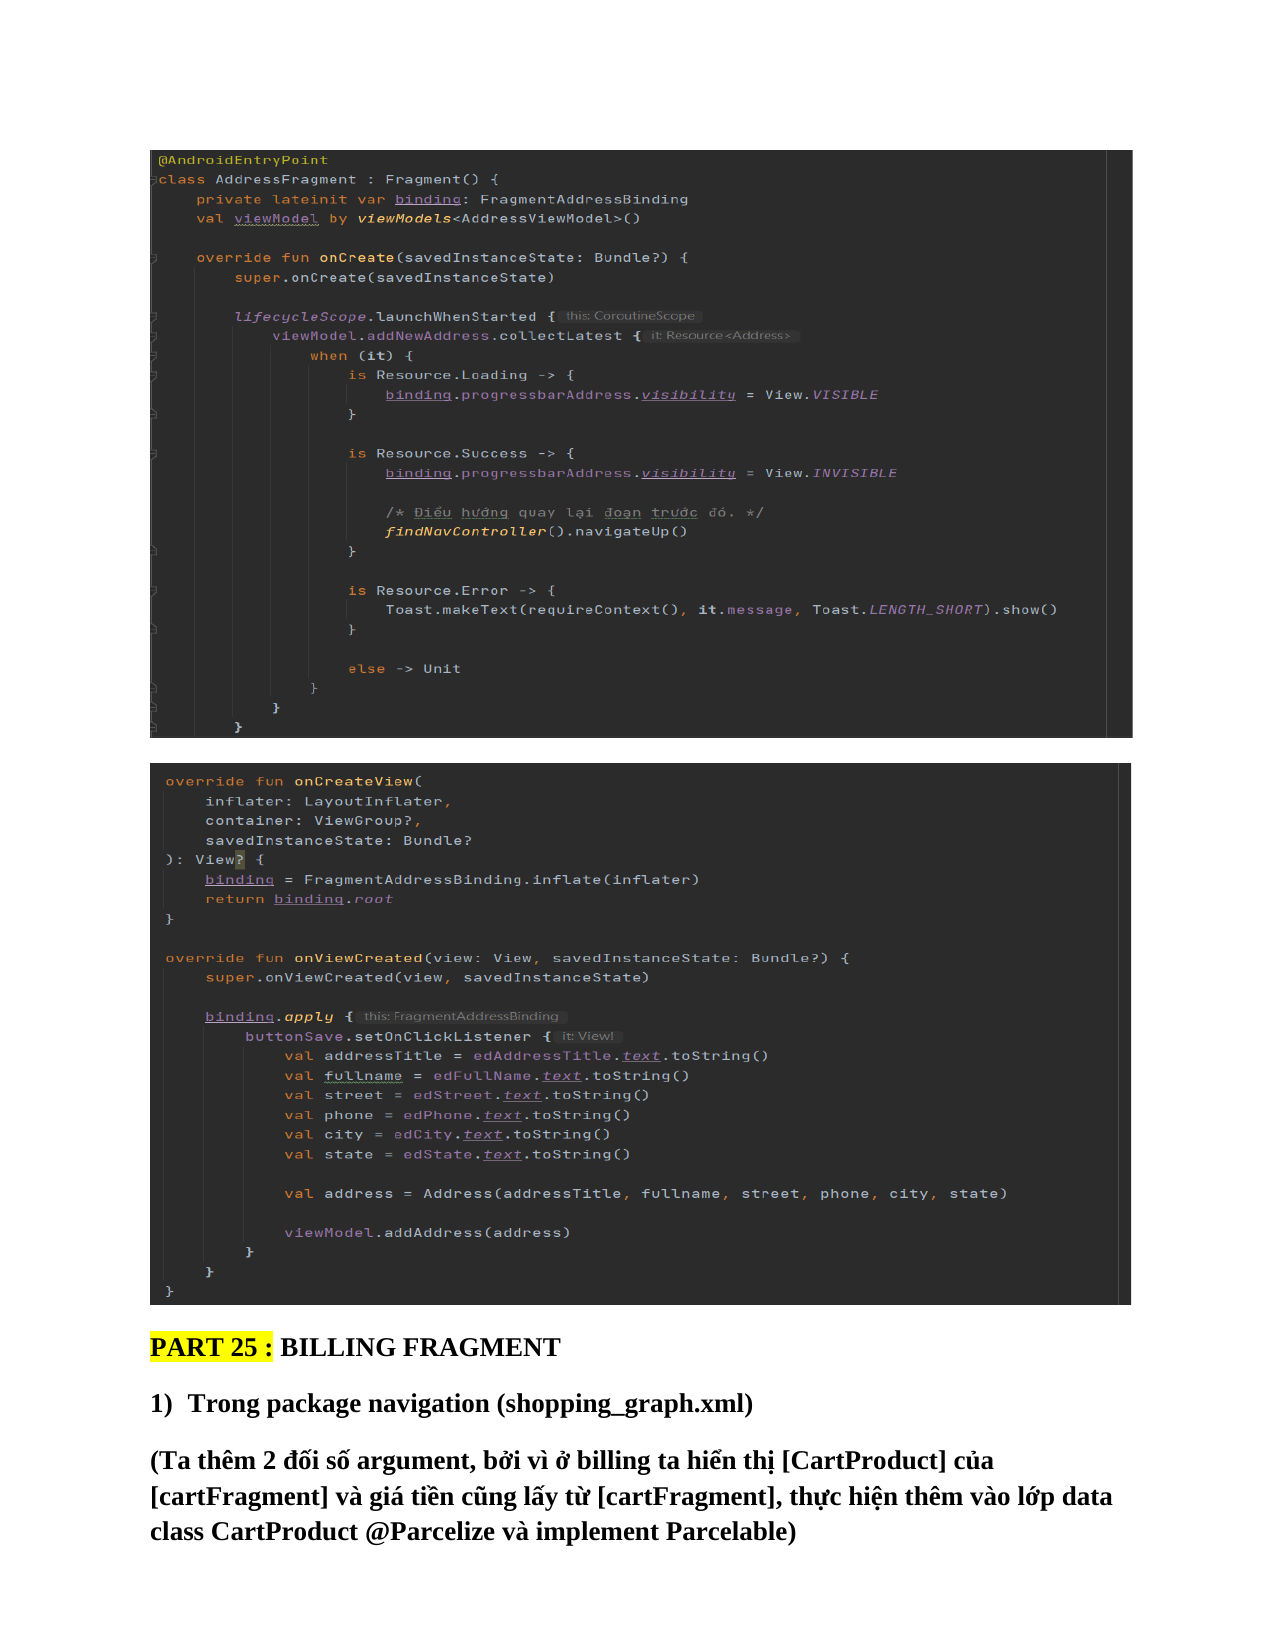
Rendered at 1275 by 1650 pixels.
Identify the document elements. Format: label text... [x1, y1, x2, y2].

list Trong package navigation (shopping_graph.xml) [150, 1387, 1153, 1418]
text PART 25 : BILLING FRAGMENT [273, 1331, 1153, 1362]
text (Ta thêm 2 đối số argument, bởi vì ở billing ta hiển thị [CartProduct] của [cartFragment] và giá tiền cũng lấy từ [cartFragment], thực hiện thêm vào lớp data class CartProduct @Parcelize và implement Parcelable) [150, 1444, 1153, 1547]
picture [150, 150, 1133, 738]
picture [150, 763, 1132, 1305]
